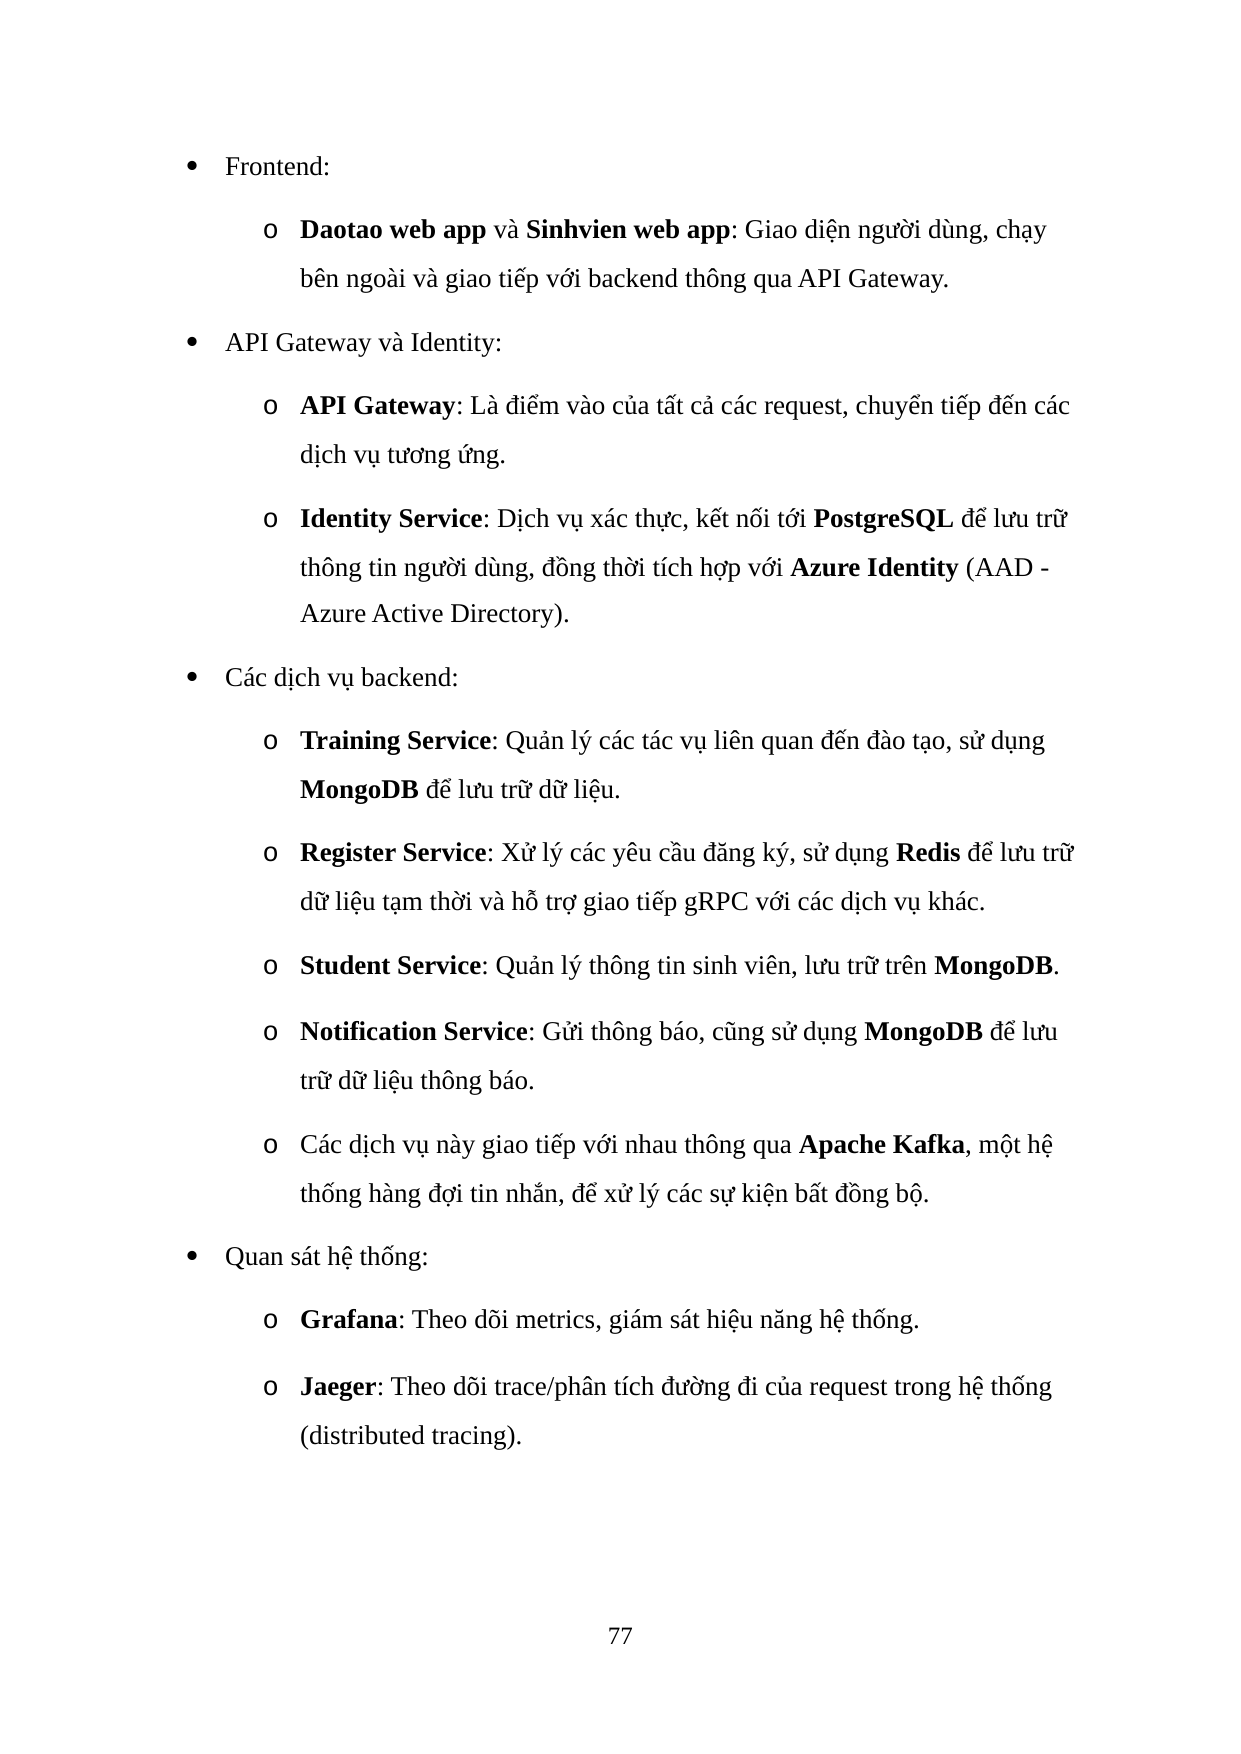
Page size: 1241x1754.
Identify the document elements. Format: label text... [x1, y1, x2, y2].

list Các dịch vụ backend: [187, 661, 1090, 692]
list Daotao web app và Sinhvien web app: Giao diện người dùng, chạy bên ngoài và giao tiếp với backend thông qua API Gateway. [262, 213, 1090, 294]
list Register Service: Xử lý các yêu cầu đăng ký, sử dụng Redis để lưu trữ dữ liệu tạm thời và hỗ trợ giao tiếp gRPC với các dịch vụ khác. [262, 836, 1090, 917]
list Notification Service: Gửi thông báo, cũng sử dụng MongoDB để lưu trữ dữ liệu thông báo. [262, 1016, 1090, 1096]
list API Gateway và Identity: [187, 326, 1090, 357]
list Các dịch vụ này giao tiếp với nhau thông qua Apache Kafka, một hệ thống hàng đợi tin nhắn, để xử lý các sự kiện bất đồng bộ. [262, 1128, 1090, 1208]
list Student Service: Quản lý thông tin sinh viên, lưu trữ trên MongoDB. [262, 949, 1090, 982]
list Quan sát hệ thống: [187, 1240, 1090, 1271]
list Training Service: Quản lý các tác vụ liên quan đến đào tạo, sử dụng MongoDB để lưu trữ dữ liệu. [262, 724, 1090, 804]
list API Gateway: Là điểm vào của tất cả các request, chuyển tiếp đến các dịch vụ tương ứng. [262, 389, 1090, 469]
list Grafana: Theo dõi metrics, giám sát hiệu năng hệ thống. [262, 1304, 1090, 1337]
list Frontend: [187, 150, 1090, 181]
list Identity Service: Dịch vụ xác thực, kết nối tới PostgreSQL để lưu trữ thông tin người dùng, đồng thời tích hợp với Azure Identity (AAD - Azure Active Directory). [262, 502, 1090, 628]
list Jaeger: Theo dõi trace/phân tích đường đi của request trong hệ thống (distributed tracing). [262, 1370, 1090, 1451]
